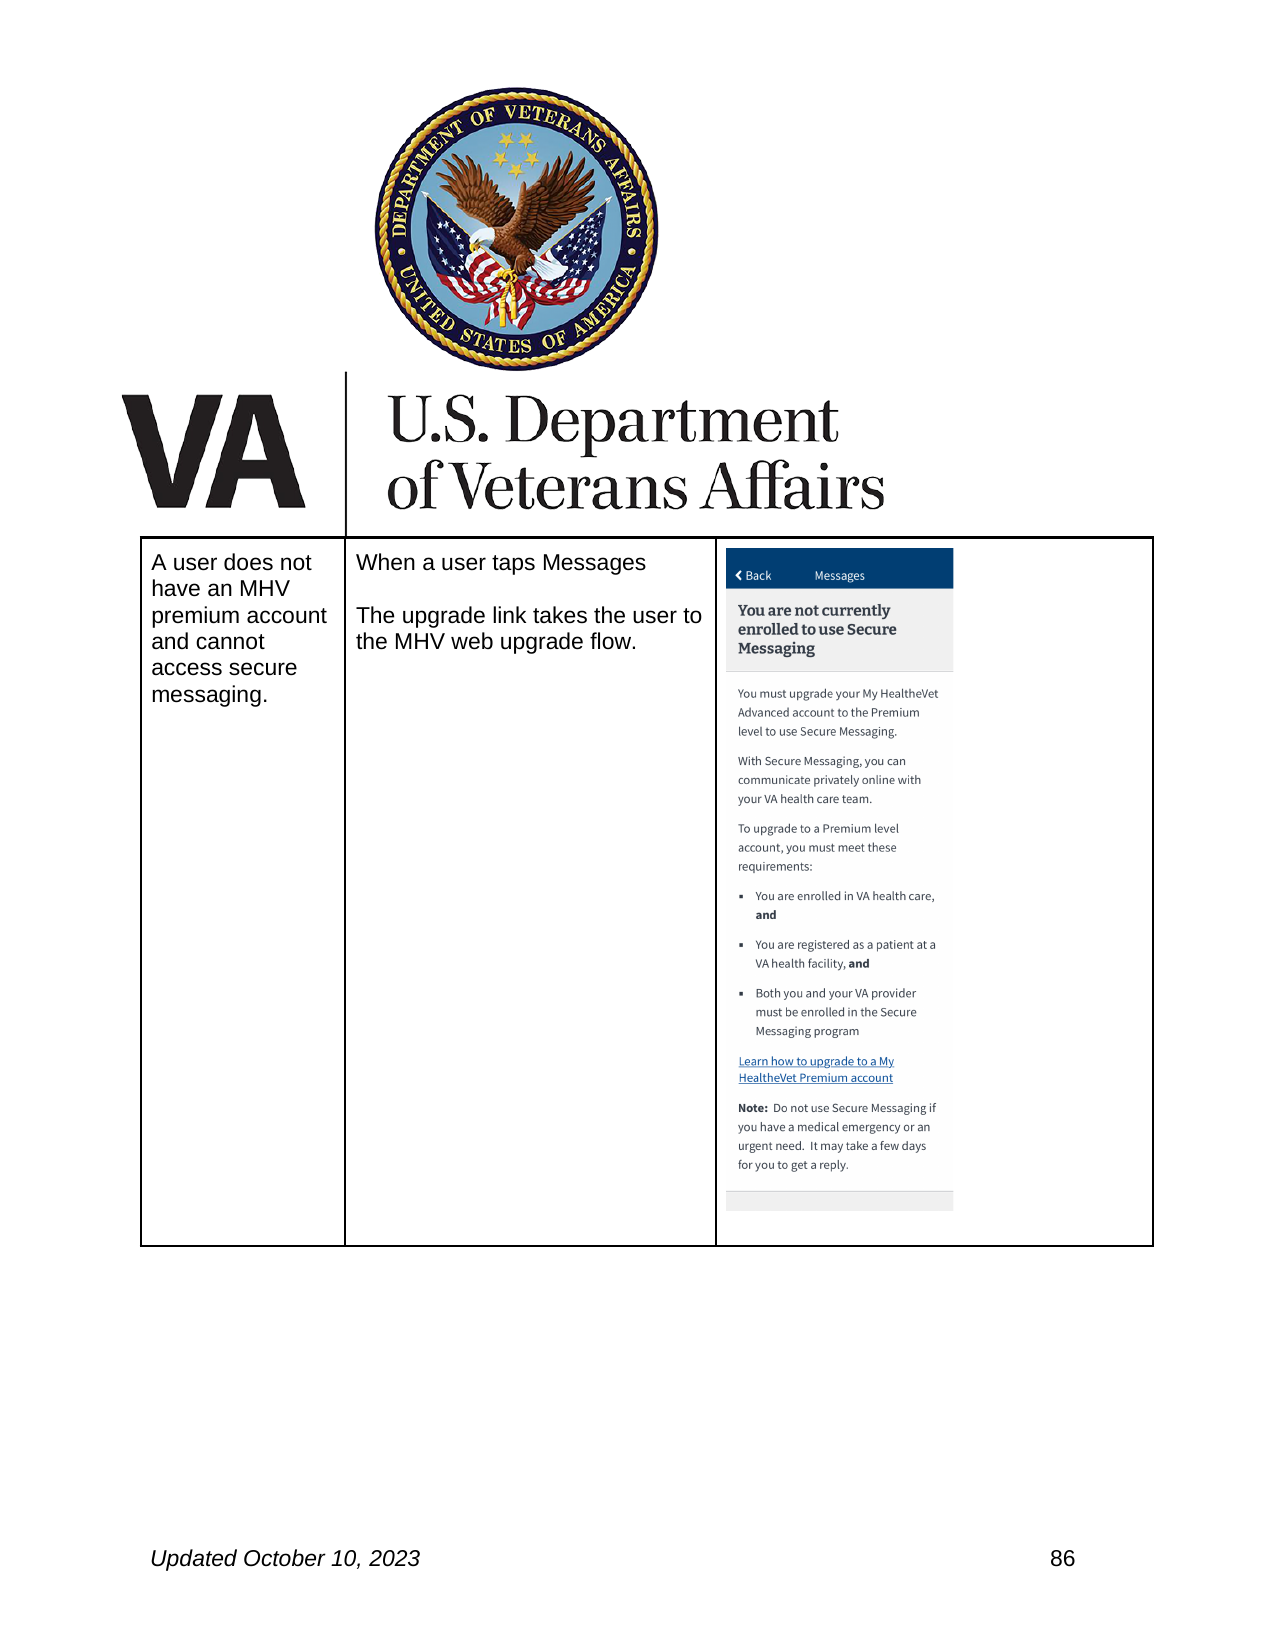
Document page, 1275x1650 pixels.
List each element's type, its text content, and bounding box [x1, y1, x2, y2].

picture [121, 75, 884, 537]
picture [726, 548, 954, 1211]
table_cell A user does not have an MHV premium account and cannot access secure messaging. [142, 539, 344, 1245]
table_cell [717, 539, 1152, 1245]
table_cell When a user taps Messages The upgrade link takes the user to the MHV web upgrade flow. [346, 539, 715, 1245]
